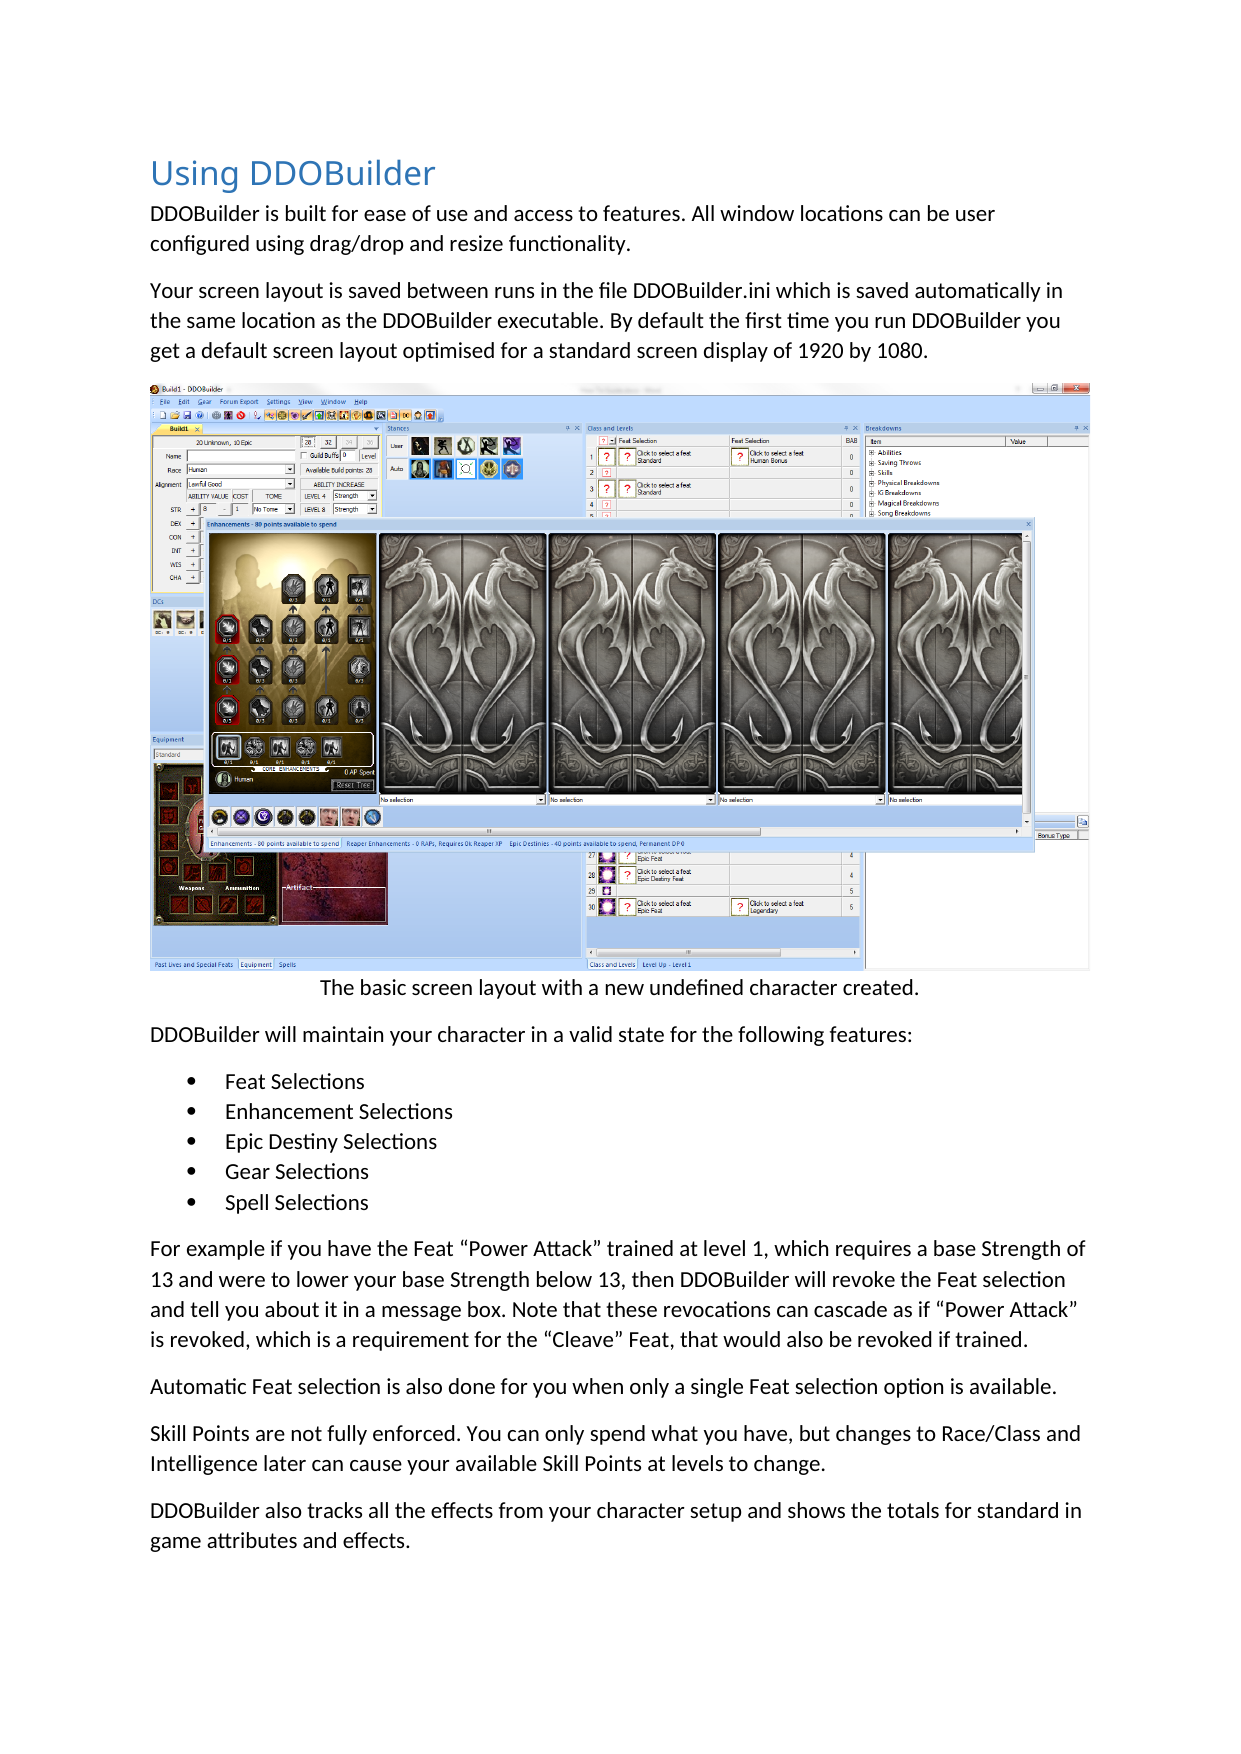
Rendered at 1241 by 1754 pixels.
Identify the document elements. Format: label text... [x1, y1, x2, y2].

list Epic Destiny Selections [187, 1127, 1090, 1155]
text Skill Points are not fully enforced. You can only spend what you have, but changes to Race/Class and Intelligence later can cause your available Skill Points at levels to change. [150, 1419, 1090, 1477]
list Spell Selections [187, 1188, 1090, 1216]
list Gear Selections [187, 1157, 1090, 1186]
subtitle Using DDOBuilder [150, 150, 1090, 195]
list Enhancement Selections [187, 1097, 1090, 1125]
text The basic screen layout with a new undefined character created. [150, 973, 1090, 1001]
list Feat Selections [187, 1067, 1090, 1095]
text Automatic Feat selection is also done for you when only a single Feat selection option is available. [150, 1372, 1090, 1400]
text DDOBuilder is built for ease of use and access to features. All window locations can be user configured using drag/drop and resize functionality. [150, 199, 1090, 257]
text Your screen layout is saved between runs in the file DDOBuilder.ini which is saved automatically in the same location as the DDOBuilder executable. By default the first time you run DDOBuilder you get a default screen layout optimised for a standard screen display of 1920 by 1080. [150, 276, 1090, 364]
text DDOBuilder also tracks all the effects from your character setup and shows the totals for standard in game attributes and effects. [150, 1496, 1090, 1554]
text DDOBuilder will maintain your character in a valid state for the following features: [150, 1020, 1090, 1048]
picture [150, 383, 1091, 971]
text For example if you have the Feat “Power Attack” trained at level 1, which requires a base Strength of 13 and were to lower your base Strength below 13, then DDOBuilder will revoke the Feat selection and tell you about it in a message box. Note that these revocations can cascade as if “Power Attack” is revoked, which is a requirement for the “Cleave” Feat, that would also be revoked if trained. [150, 1234, 1090, 1353]
